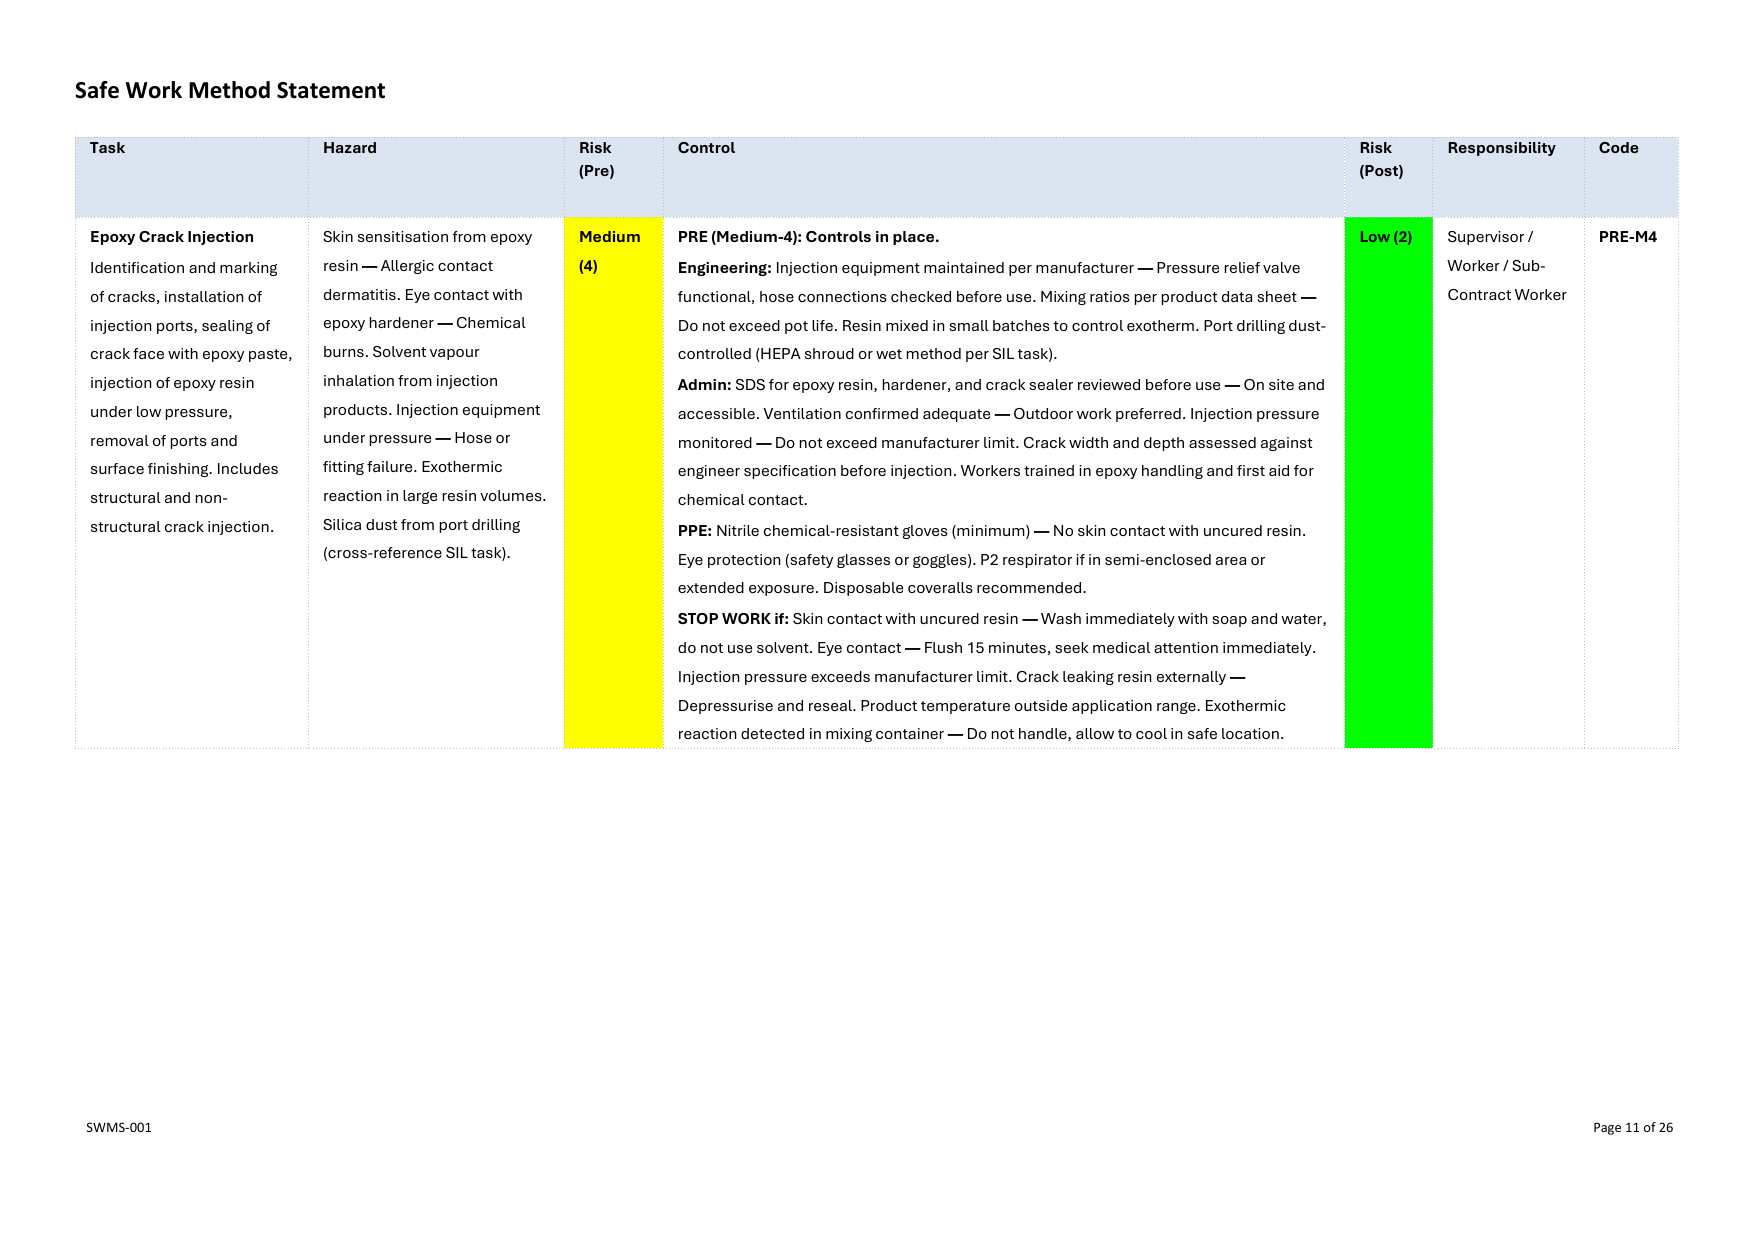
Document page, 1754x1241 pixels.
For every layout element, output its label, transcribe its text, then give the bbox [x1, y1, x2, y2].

table_cell Low (2) [1345, 217, 1433, 748]
table_header Hazard [308, 137, 564, 217]
table_header Task [75, 137, 308, 217]
table_header Control [663, 137, 1344, 217]
table_cell PRE (Medium-4): Controls in place. Engineering: Injection equipment maintained per manufacturer — Pressure relief valve functional, hose connections checked before use. Mixing ratios per product data sheet — Do not exceed pot life. Resin mixed in small batches to control exotherm. Port drilling dust-controlled (HEPA shroud or wet method per SIL task). Admin: SDS for epoxy resin, hardener, and crack sealer reviewed before use — On site and accessible. Ventilation confirmed adequate — Outdoor work preferred. Injection pressure monitored — Do not exceed manufacturer limit. Crack width and depth assessed against engineer specification before injection. Workers trained in epoxy handling and first aid for chemical contact. PPE: Nitrile chemical-resistant gloves (minimum) — No skin contact with uncured resin. Eye protection (safety glasses or goggles). P2 respirator if in semi-enclosed area or extended exposure. Disposable coveralls recommended. STOP WORK if: Skin contact with uncured resin — Wash immediately with soap and water, do not use solvent. Eye contact — Flush 15 minutes, seek medical attention immediately. Injection pressure exceeds manufacturer limit. Crack leaking resin externally — Depressurise and reseal. Product temperature outside application range. Exothermic reaction detected in mixing container — Do not handle, allow to cool in safe location. [663, 217, 1344, 748]
table_header Code [1584, 137, 1678, 217]
table_header Responsibility [1433, 137, 1584, 217]
table_header Risk (Post) [1345, 137, 1433, 217]
table_cell Medium (4) [564, 217, 663, 748]
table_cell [1433, 217, 1584, 748]
table_cell PRE-M4 [1584, 217, 1678, 748]
table_cell Epoxy Crack Injection Identification and marking of cracks, installation of injection ports, sealing of crack face with epoxy paste, injection of epoxy resin under low pressure, removal of ports and surface finishing. Includes structural and non-structural crack injection. [75, 217, 308, 748]
table_cell Skin sensitisation from epoxy resin — Allergic contact dermatitis. Eye contact with epoxy hardener — Chemical burns. Solvent vapour inhalation from injection products. Injection equipment under pressure — Hose or fitting failure. Exothermic reaction in large resin volumes. Silica dust from port drilling (cross-reference SIL task). [308, 217, 564, 748]
table_header Risk (Pre) [564, 137, 663, 217]
